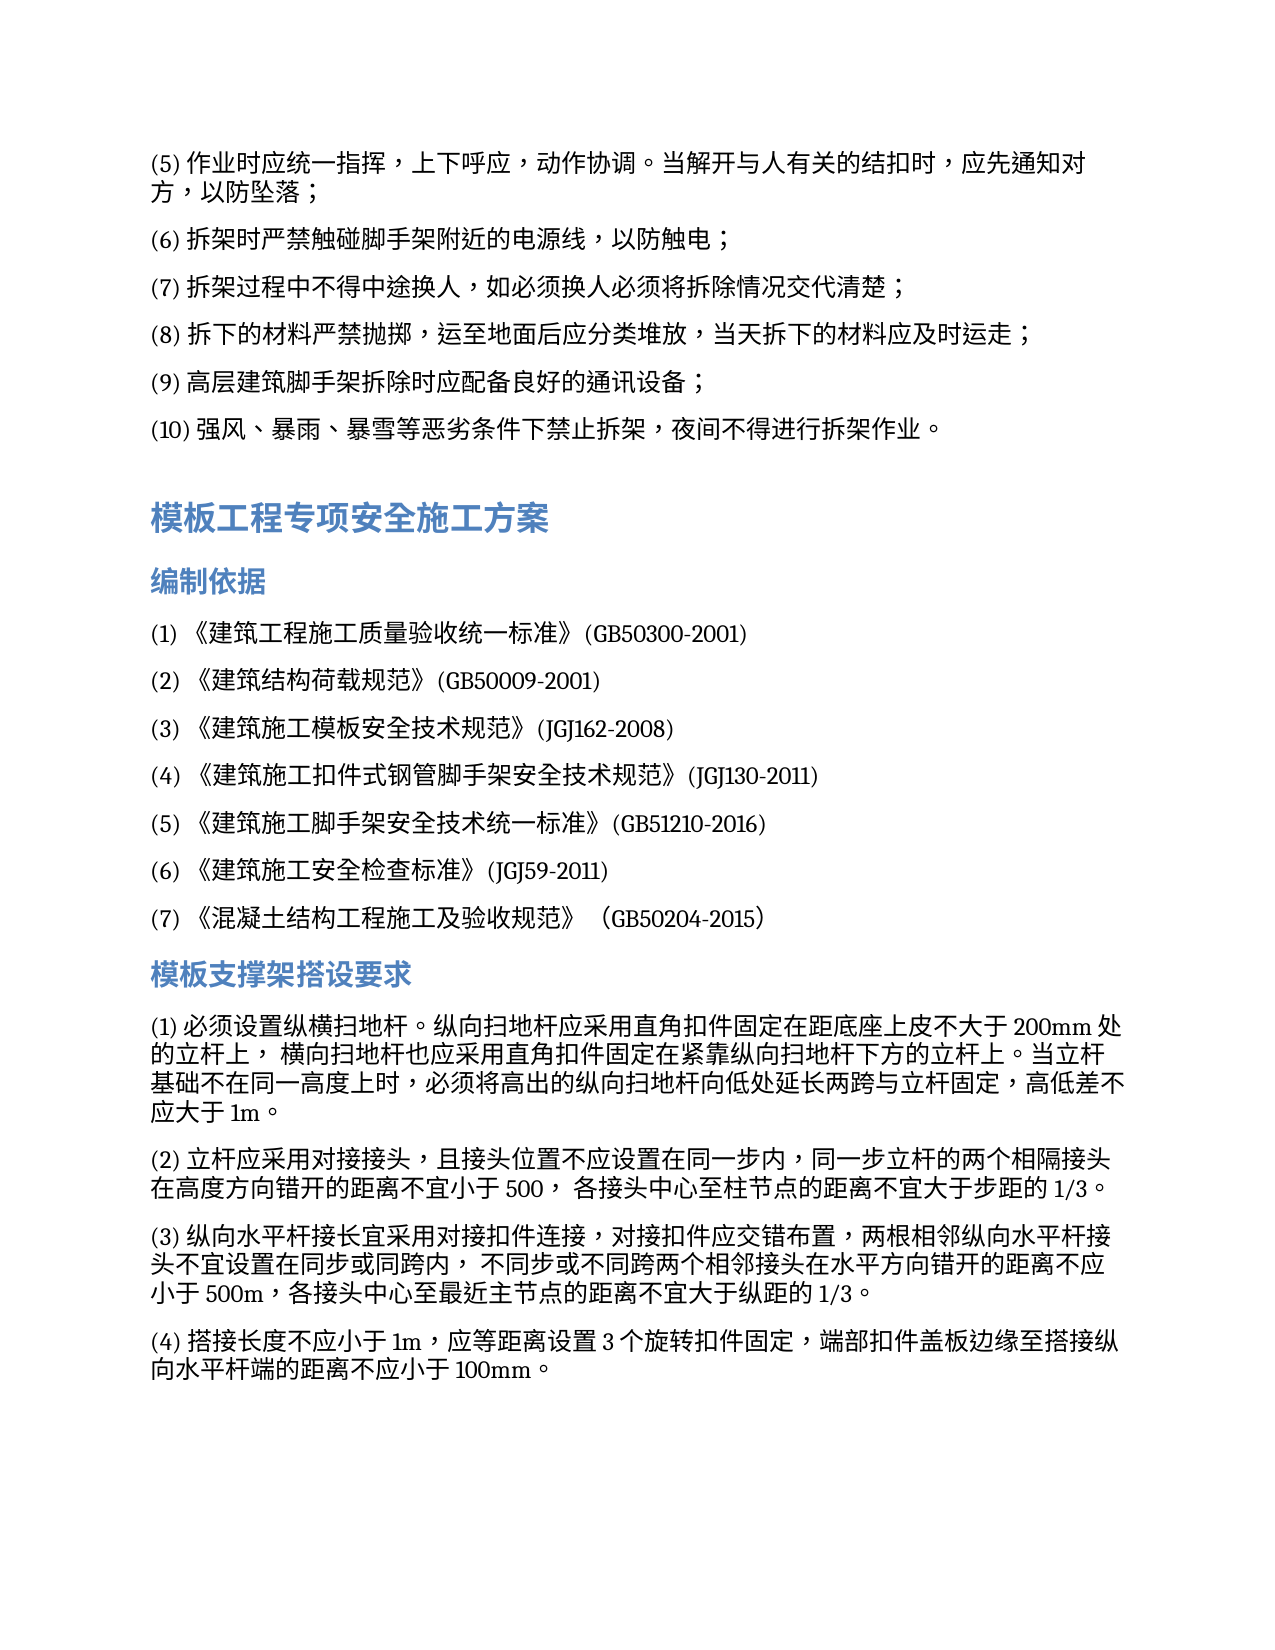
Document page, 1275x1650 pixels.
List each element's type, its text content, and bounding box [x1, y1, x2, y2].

subtitle 模板工程专项安全施工方案 [150, 495, 1125, 540]
text (1) 必须设置纵横扫地杆。纵向扫地杆应采用直角扣件固定在距底座上皮不大于200mm 处的立杆上， 横向扫地杆也应采用直角扣件固定在紧靠纵向扫地杆下方的立杆上。当立杆基础不在同一高度上时，必须将高出的纵向扫地杆向低处延长两跨与立杆固定，高低差不应大于 1m。 [150, 1013, 1125, 1128]
text (5) 作业时应统一指挥，上下呼应，动作协调。当解开与人有关的结扣时，应先通知对方，以防坠落； [150, 150, 1125, 207]
text (9) 高层建筑脚手架拆除时应配备良好的通讯设备； [150, 369, 1125, 397]
subtitle 模板支撑架搭设要求 [150, 954, 1125, 994]
text (4) 《建筑施工扣件式钢管脚手架安全技术规范》(JGJ130-2011) [150, 762, 1125, 791]
text (5) 《建筑施工脚手架安全技术统一标准》(GB51210-2016) [150, 810, 1125, 838]
text (7) 《混凝土结构工程施工及验收规范》（GB50204-2015） [150, 905, 1125, 933]
text (3) 《建筑施工模板安全技术规范》(JGJ162-2008) [150, 715, 1125, 743]
text (4) 搭接长度不应小于 1m，应等距离设置 3 个旋转扣件固定，端部扣件盖板边缘至搭接纵向水平杆端的距离不应小于 100mm。 [150, 1328, 1125, 1385]
text (10) 强风、暴雨、暴雪等恶劣条件下禁止拆架，夜间不得进行拆架作业。 [150, 416, 1125, 445]
text (6) 拆架时严禁触碰脚手架附近的电源线，以防触电； [150, 226, 1125, 255]
text (7) 拆架过程中不得中途换人，如必须换人必须将拆除情况交代清楚； [150, 274, 1125, 302]
text (2) 《建筑结构荷载规范》(GB50009-2001) [150, 667, 1125, 696]
subtitle 编制依据 [150, 561, 1125, 601]
text (1) 《建筑工程施工质量验收统一标准》(GB50300-2001) [150, 620, 1125, 648]
text (3) 纵向水平杆接长宜采用对接扣件连接，对接扣件应交错布置，两根相邻纵向水平杆接头不宜设置在同步或同跨内， 不同步或不同跨两个相邻接头在水平方向错开的距离不应小于 500m，各接头中心至最近主节点的距离不宜大于纵距的 1/3。 [150, 1223, 1125, 1309]
text (2) 立杆应采用对接接头，且接头位置不应设置在同一步内，同一步立杆的两个相隔接头在高度方向错开的距离不宜小于 500， 各接头中心至柱节点的距离不宜大于步距的 1/3。 [150, 1146, 1125, 1204]
text (8) 拆下的材料严禁抛掷，运至地面后应分类堆放，当天拆下的材料应及时运走； [150, 321, 1125, 350]
text (6) 《建筑施工安全检查标准》(JGJ59-2011) [150, 857, 1125, 886]
